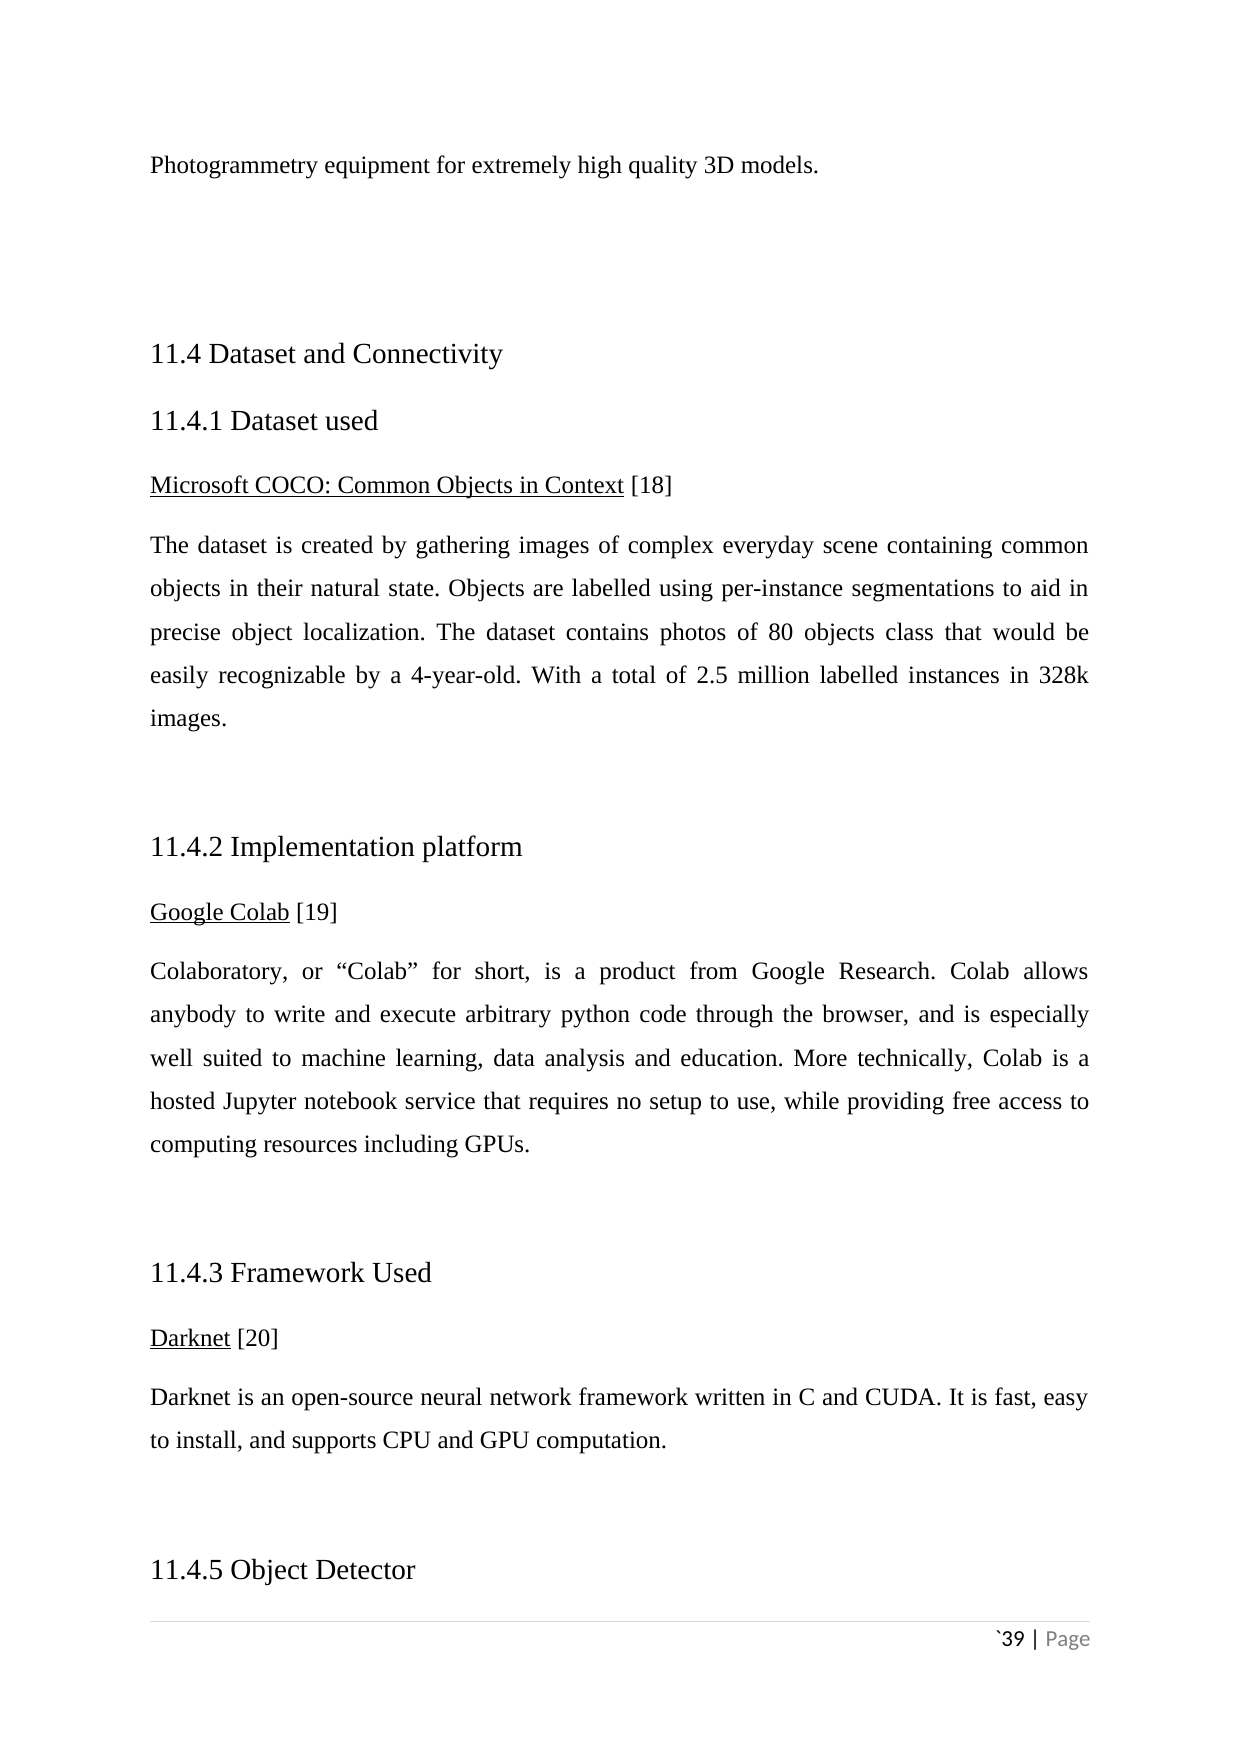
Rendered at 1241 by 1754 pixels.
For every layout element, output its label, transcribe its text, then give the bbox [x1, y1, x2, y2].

text Darknet [20] [150, 1323, 1090, 1351]
text Google Colab [19] [150, 897, 1090, 925]
text Colaboratory, or “Colab” for short, is a product from Google Research. Colab allows anybody to write and execute arbitrary python code through the browser, and is especially well suited to machine learning, data analysis and education. More technically, Colab is a hosted Jupyter notebook service that requires no setup to use, while providing free access to computing resources including GPUs. [150, 956, 1090, 1158]
text The dataset is created by gathering images of complex everyday scene containing common objects in their natural state. Objects are labelled using per-instance segmentations to aid in precise object localization. The dataset contains photos of 80 objects class that would be easily recognizable by a 4-year-old. With a total of 2.5 million labelled instances in 328k images. [150, 530, 1090, 732]
text 11.4.1 Dataset used [150, 403, 1090, 437]
text Darknet is an open-source neural network framework written in C and CUDA. It is fast, easy to install, and supports CPU and GPU computation. [150, 1382, 1090, 1454]
text 11.4 Dataset and Connectivity [150, 337, 1090, 370]
text 11.4.3 Framework Used [150, 1256, 1090, 1289]
text Photogrammetry equipment for extremely high quality 3D models. [150, 150, 1090, 179]
text 11.4.2 Implementation platform [150, 829, 1090, 863]
text 11.4.5 Object Detector [150, 1552, 1090, 1586]
text Microsoft COCO: Common Objects in Context [18] [150, 471, 1090, 499]
